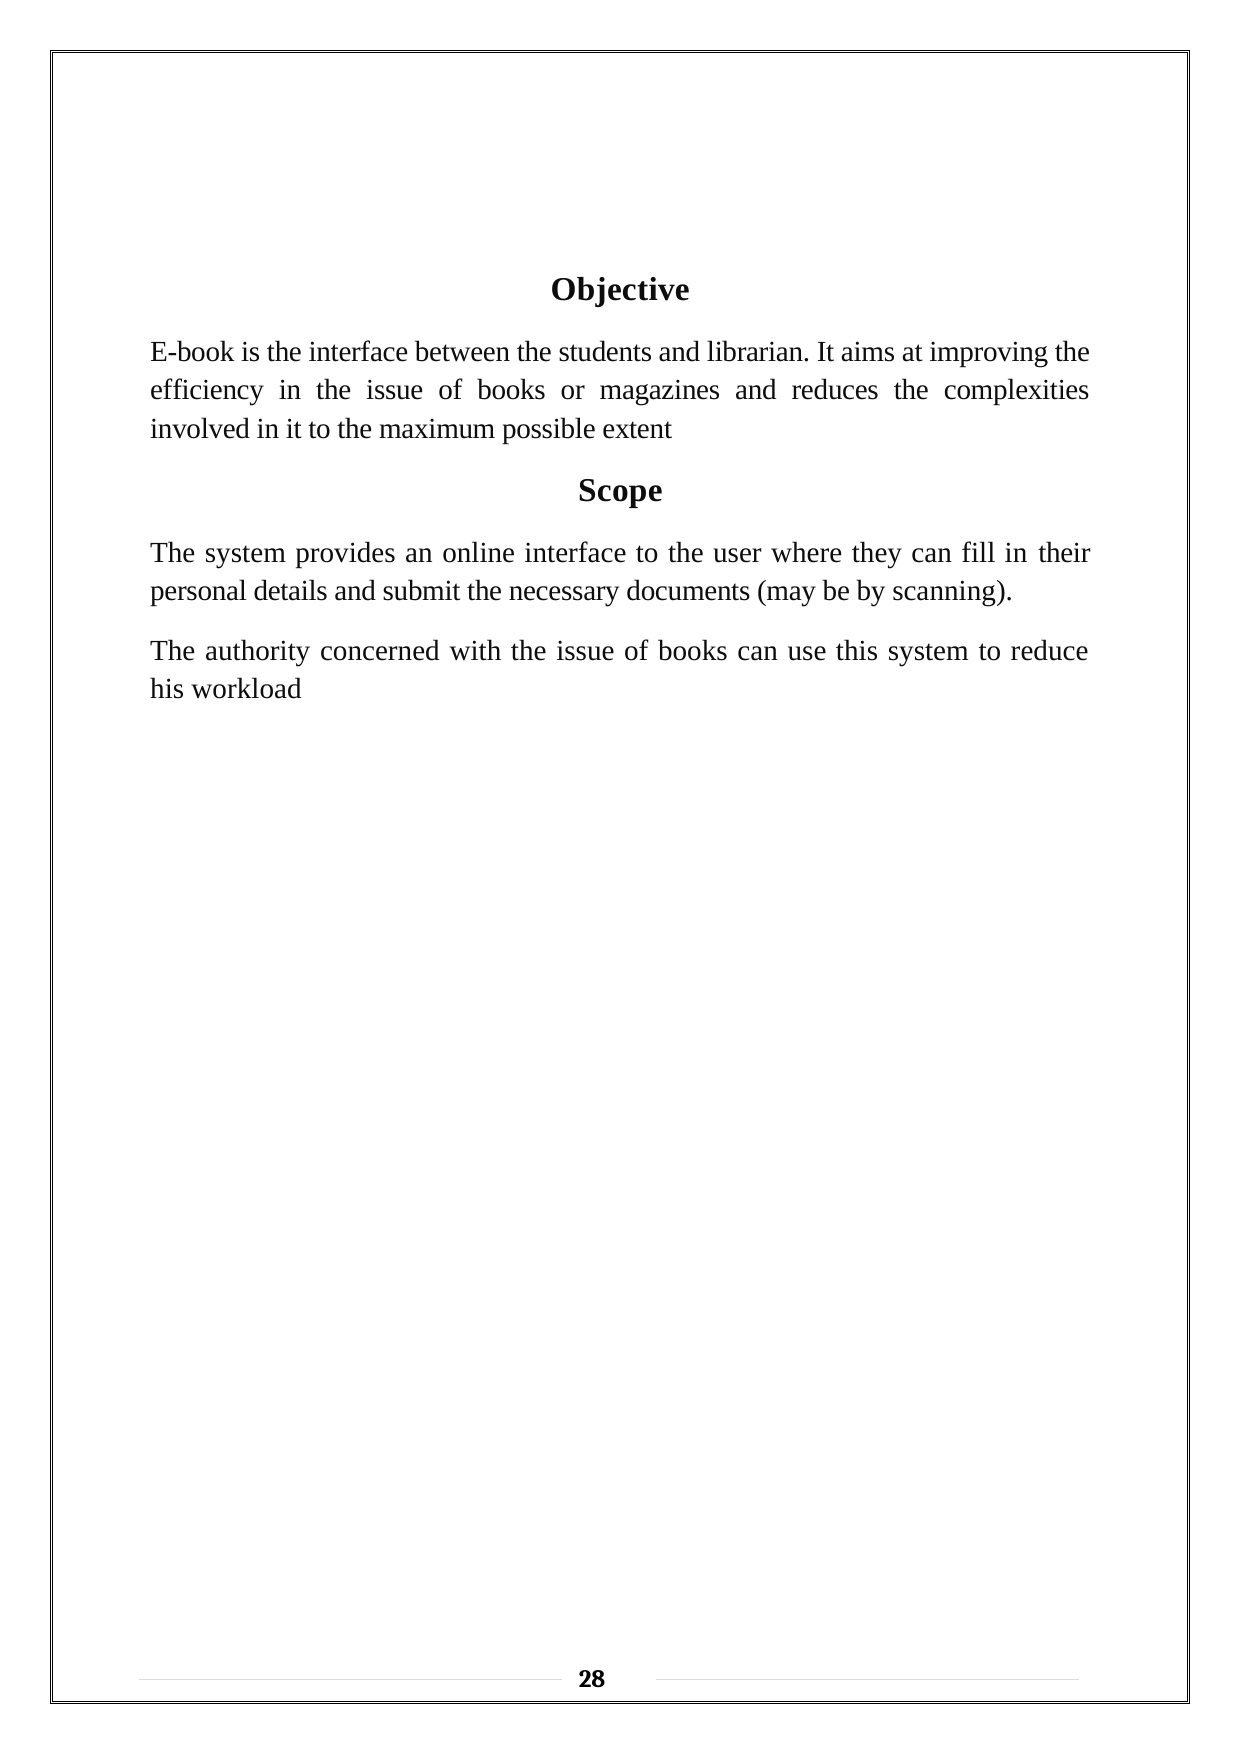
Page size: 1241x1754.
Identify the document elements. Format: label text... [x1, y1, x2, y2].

text The system provides an online interface to the user where they can fill in their personal details and submit the necessary documents (may be by scanning). [150, 535, 1090, 607]
text Objective [150, 269, 1090, 307]
text Scope [150, 470, 1090, 508]
text E-book is the interface between the students and librarian. It aims at improving the efficiency in the issue of books or magazines and reduces the complexities involved in it to the maximum possible extent [150, 334, 1090, 444]
text The authority concerned with the issue of books can use this system to reduce his workload [150, 633, 1090, 705]
